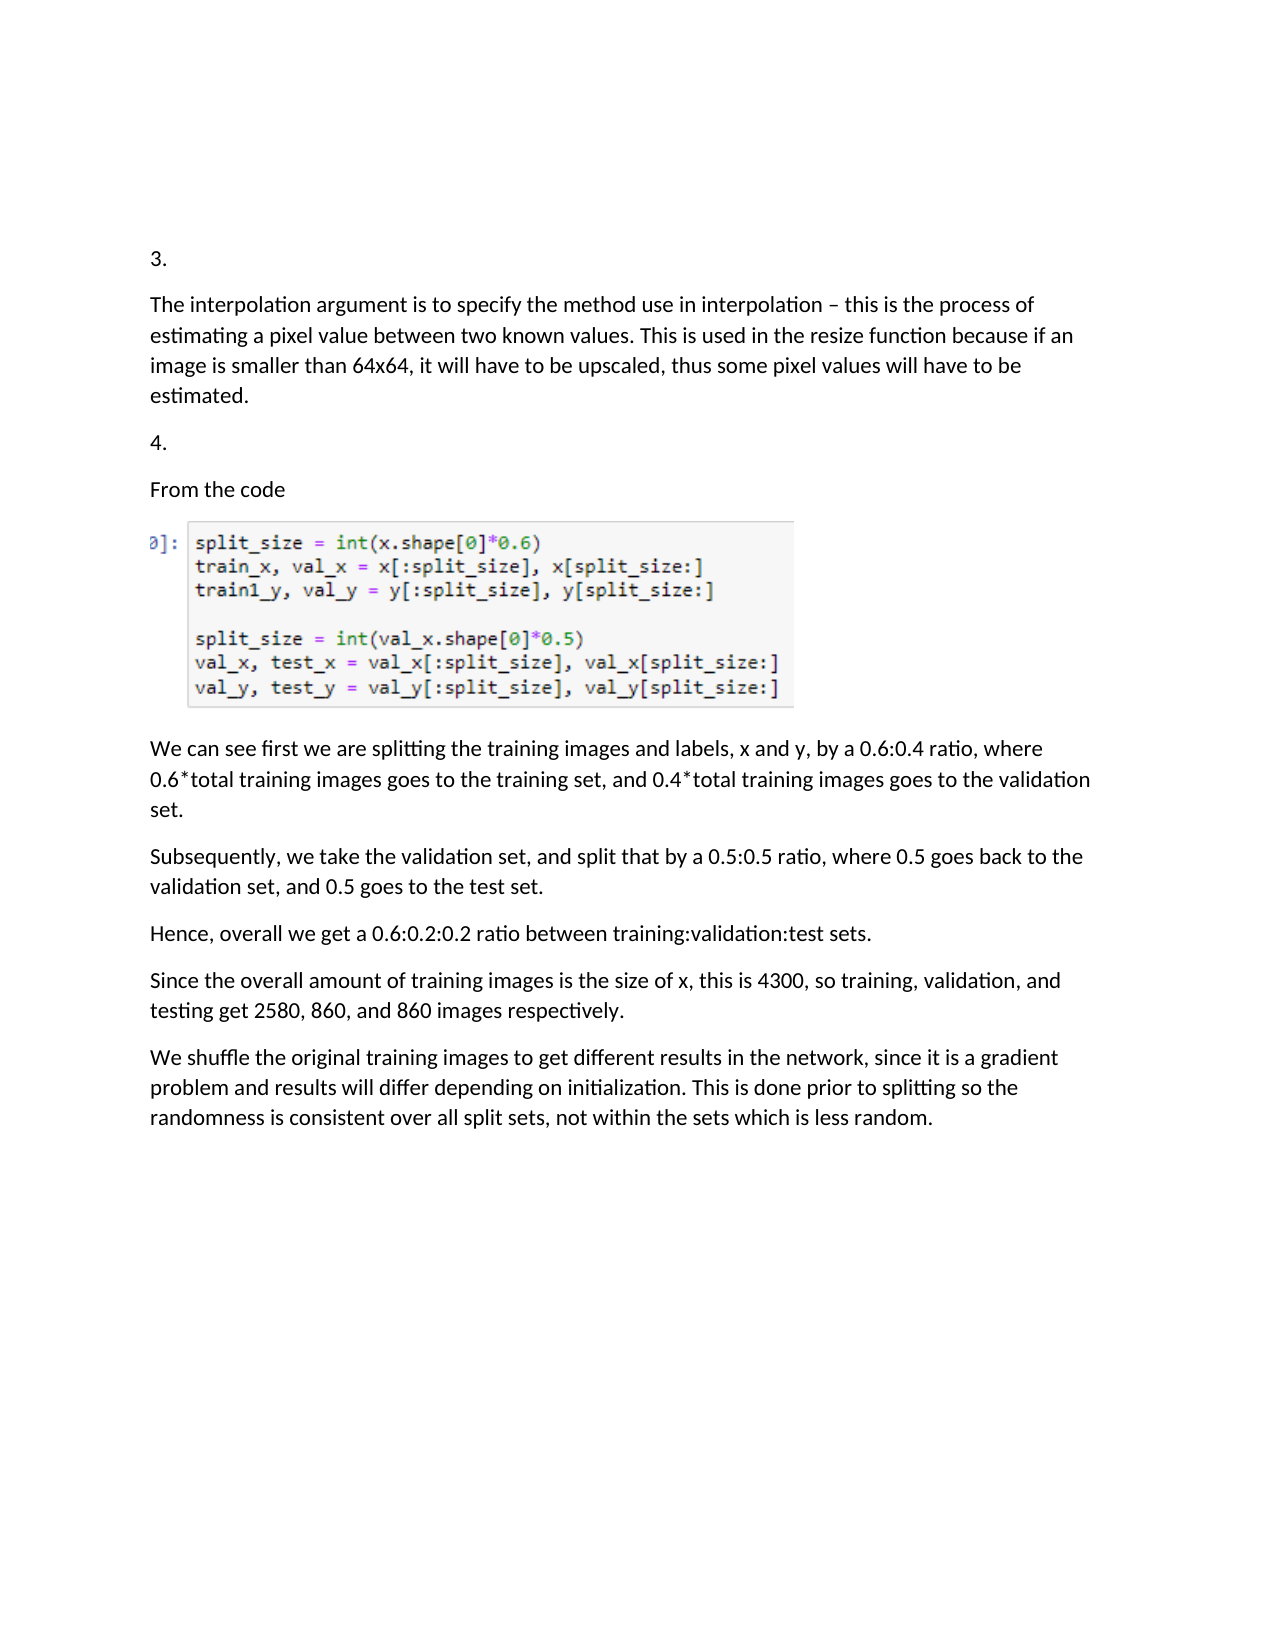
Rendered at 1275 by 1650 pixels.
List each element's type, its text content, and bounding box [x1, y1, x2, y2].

text Hence, overall we get a 0.6:0.2:0.2 ratio between training:validation:test sets. [150, 919, 1125, 947]
text Since the overall amount of training images is the size of x, this is 4300, so training, validation, and testing get 2580, 860, and 860 images respectively. [150, 966, 1125, 1024]
text 4. [150, 428, 1125, 456]
text We can see first we are splitting the training images and labels, x and y, by a 0.6:0.4 ratio, where 0.6*total training images goes to the training set, and 0.4*total training images goes to the validation set. [150, 734, 1125, 823]
text 3. [150, 244, 1125, 272]
text From the code [150, 475, 1125, 503]
text We shuffle the original training images to get different results in the network, since it is a gradient problem and results will differ depending on initialization. This is done prior to splitting so the randomness is consistent over all split sets, not within the sets which is less random. [150, 1043, 1125, 1131]
text The interpolation argument is to specify the method use in interpolation – this is the process of estimating a pixel value between two known values. This is used in the resize function because if an image is smaller than 64x64, it will have to be upscaled, thus some pixel values will have to be estimated. [150, 291, 1125, 409]
text Subsequently, we take the validation set, and split that by a 0.5:0.5 ratio, where 0.5 goes back to the validation set, and 0.5 goes to the test set. [150, 842, 1125, 900]
picture [150, 521, 794, 716]
